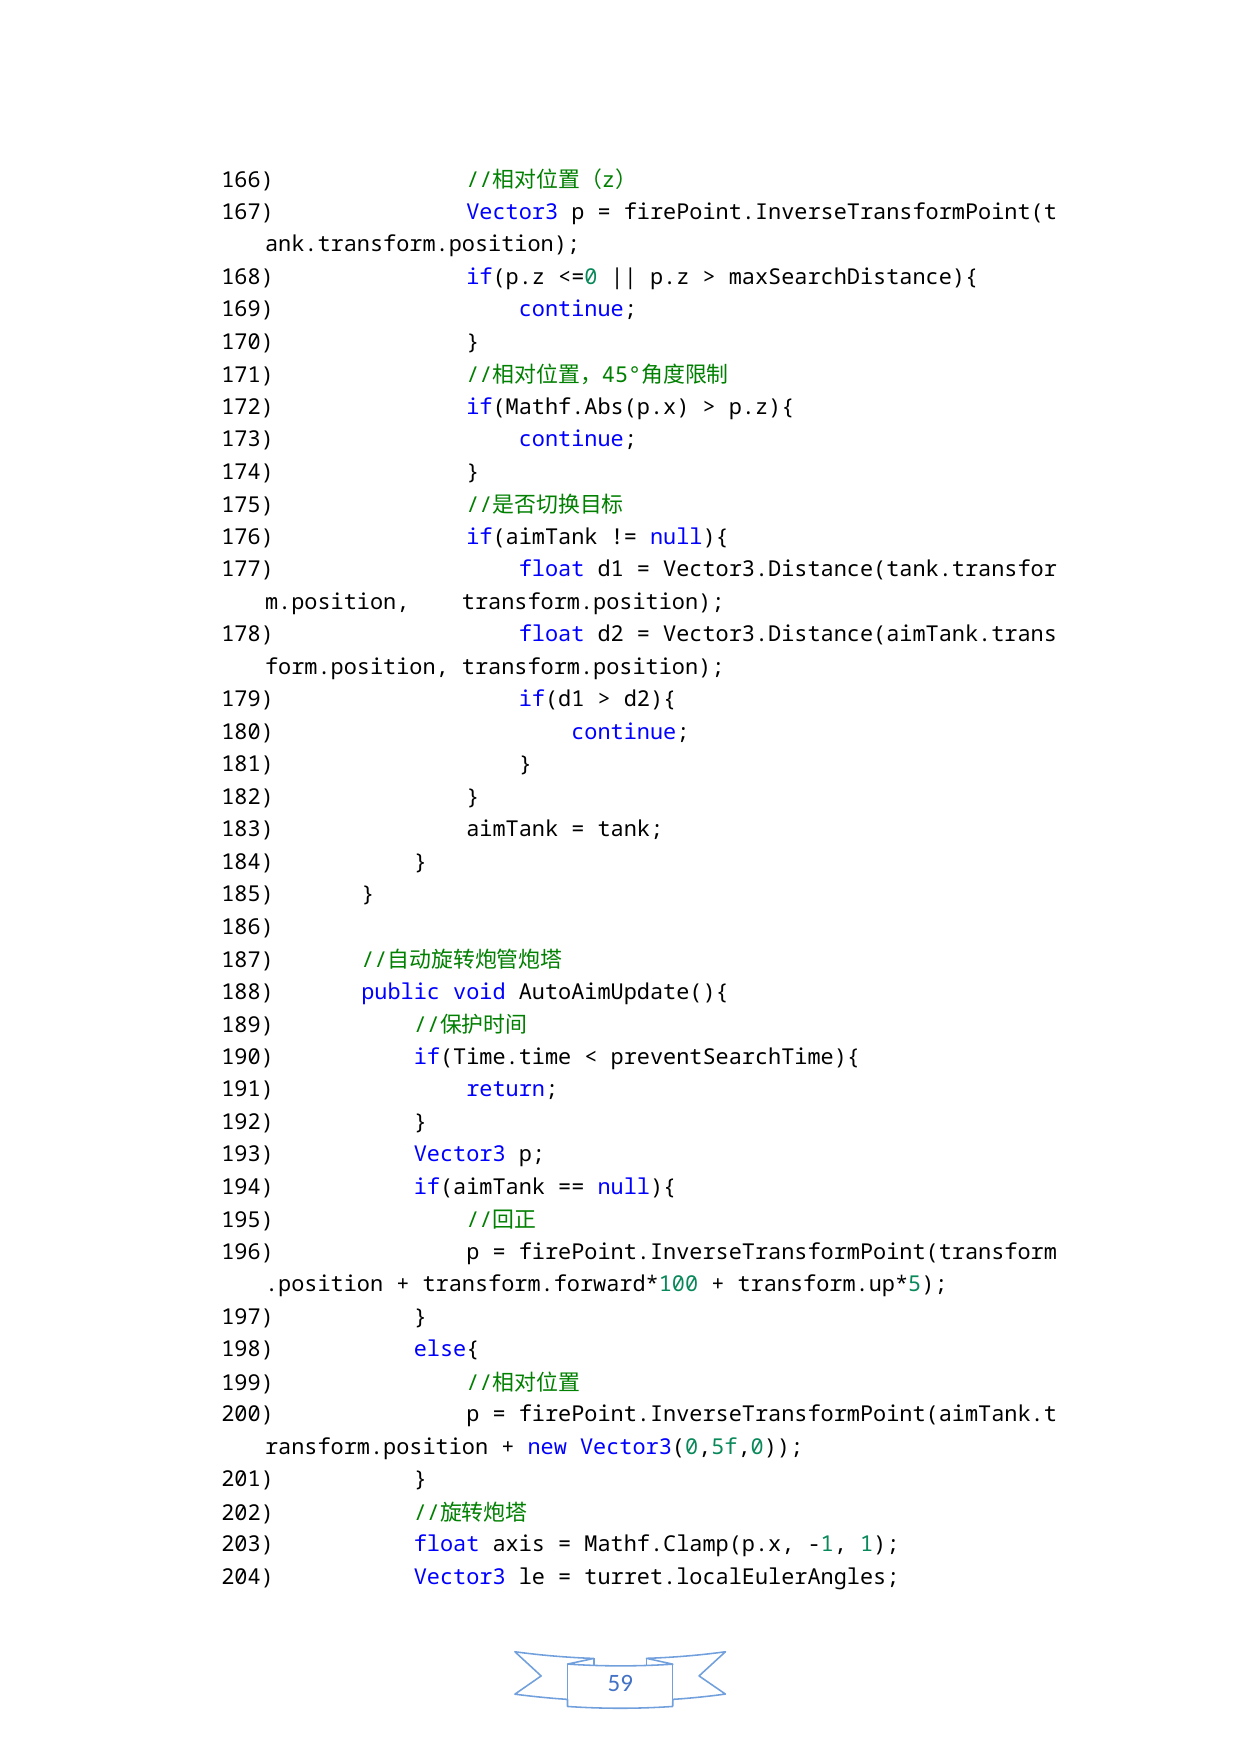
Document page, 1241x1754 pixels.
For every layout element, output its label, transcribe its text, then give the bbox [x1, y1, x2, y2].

list if(d1 > d2){ [221, 682, 1063, 714]
list if(aimTank != null){ [221, 519, 1063, 552]
list } [221, 454, 1063, 487]
list float axis = Mathf.Clamp(p.x, -1, 1); [221, 1527, 1063, 1559]
list //相对位置（z） [221, 162, 1063, 194]
list } [221, 324, 1063, 357]
list if(Mathf.Abs(p.x) > p.z){ [221, 389, 1063, 422]
list //相对位置，45°角度限制 [221, 357, 1063, 389]
list public void AutoAimUpdate(){ [221, 974, 1063, 1007]
list } [221, 1462, 1063, 1494]
list } [221, 844, 1063, 877]
list float d2 = Vector3.Distance(aimTank.transform.position, transform.position); [221, 617, 1063, 682]
list } [221, 779, 1063, 812]
list } [221, 747, 1063, 779]
list p = firePoint.InverseTransformPoint(aimTank.transform.position + new Vector3(0,5f,0)); [221, 1397, 1063, 1462]
list //旋转炮塔 [221, 1494, 1063, 1527]
list } [221, 1299, 1063, 1332]
list //回正 [221, 1202, 1063, 1234]
list aimTank = tank; [221, 812, 1063, 844]
list //保护时间 [221, 1007, 1063, 1039]
list continue; [221, 292, 1063, 324]
list Vector3 p = firePoint.InverseTransformPoint(tank.transform.position); [221, 194, 1063, 259]
list return; [221, 1072, 1063, 1104]
list float d1 = Vector3.Distance(tank.transform.position, transform.position); [221, 552, 1063, 617]
list //相对位置 [221, 1364, 1063, 1397]
list continue; [221, 714, 1063, 747]
list //自动旋转炮管炮塔 [221, 942, 1063, 974]
list continue; [221, 422, 1063, 454]
list if(Time.time < preventSearchTime){ [221, 1039, 1063, 1072]
list } [221, 877, 1063, 909]
list Vector3 p; [221, 1137, 1063, 1169]
list //是否切换目标 [221, 487, 1063, 519]
list if(p.z <=0 || p.z > maxSearchDistance){ [221, 259, 1063, 292]
list else{ [221, 1332, 1063, 1364]
list Vector3 le = turret.localEulerAngles; [221, 1559, 1063, 1592]
list } [221, 1104, 1063, 1137]
list p = firePoint.InverseTransformPoint(transform.position + transform.forward*100 + transform.up*5); [221, 1234, 1063, 1299]
list if(aimTank == null){ [221, 1169, 1063, 1202]
